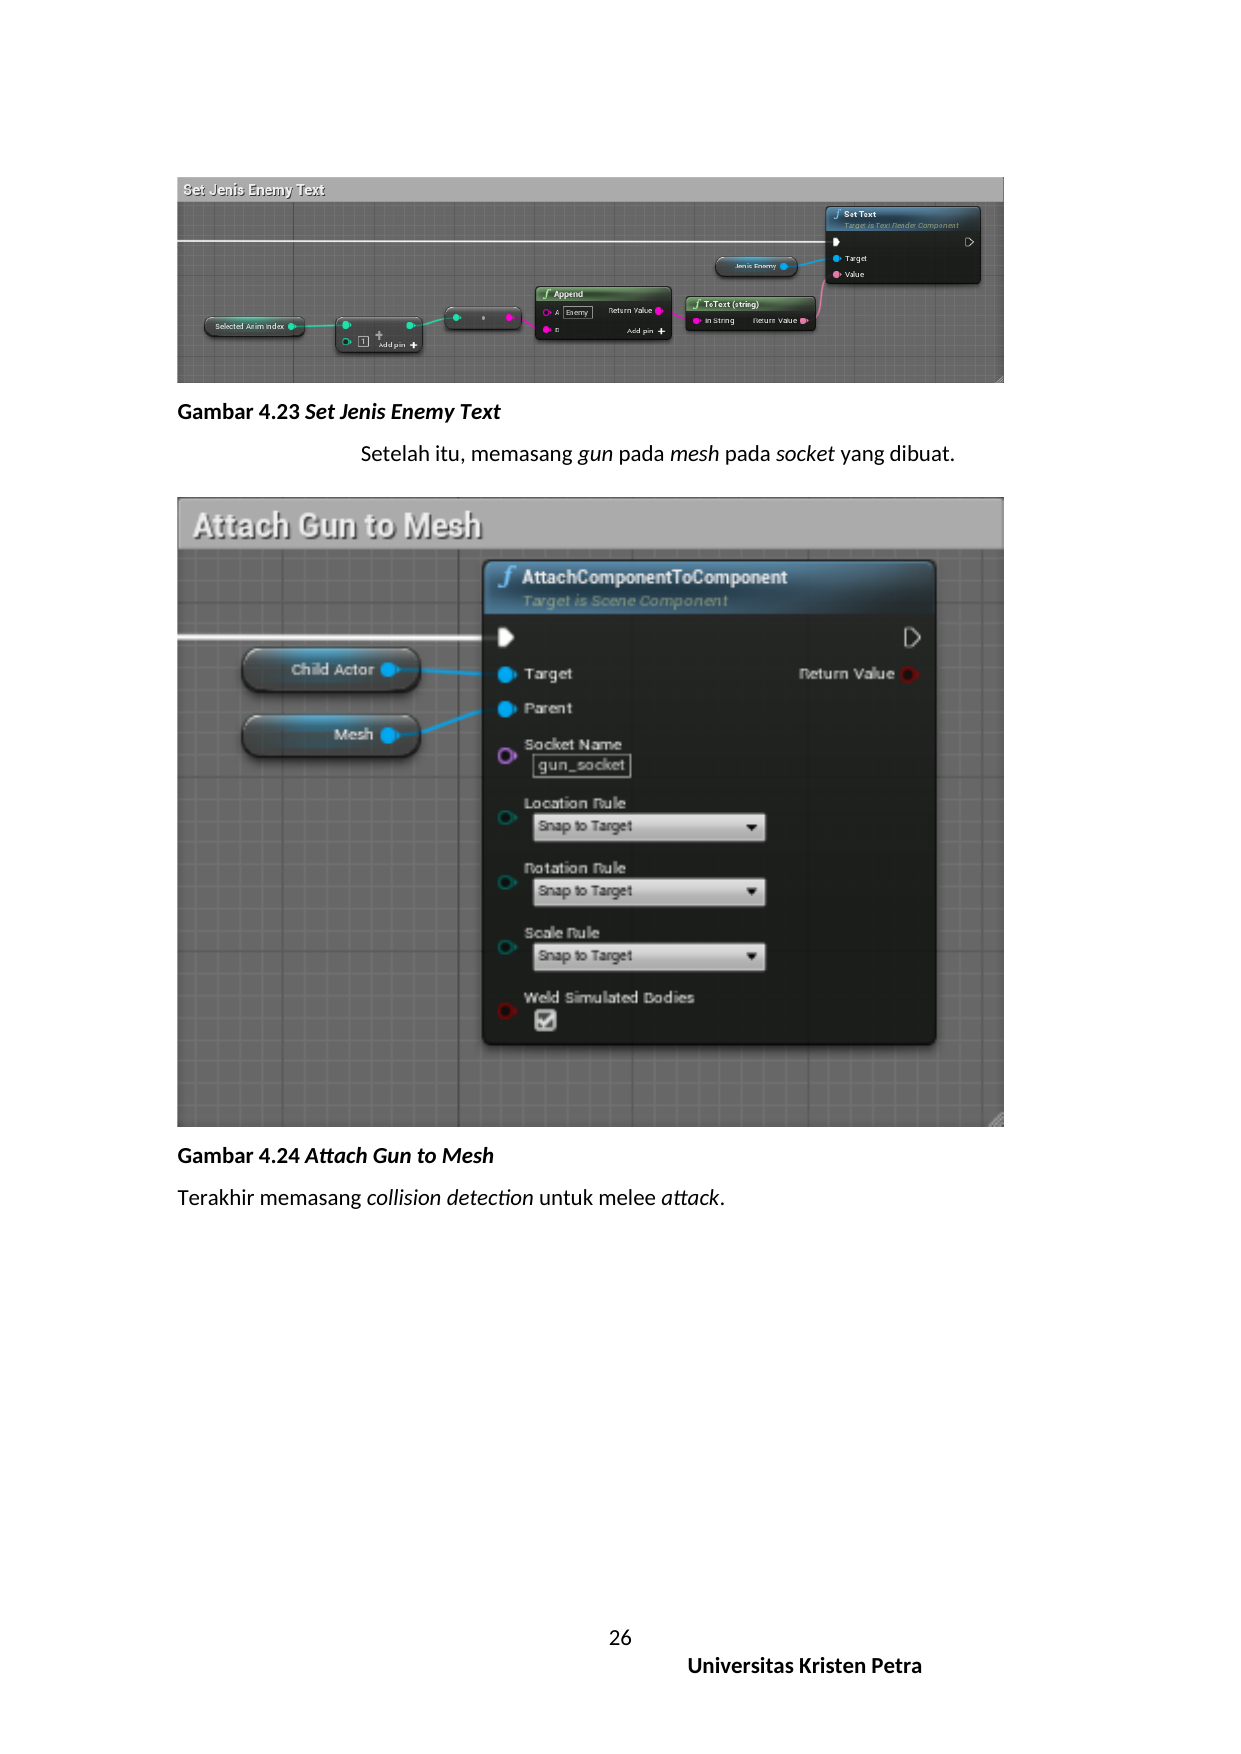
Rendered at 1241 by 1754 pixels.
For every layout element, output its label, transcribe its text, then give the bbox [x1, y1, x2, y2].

text Terakhir memasang collision detection untuk melee attack. [177, 1183, 1063, 1211]
picture [177, 497, 1004, 1127]
text Setelah itu, memasang gun pada mesh pada socket yang dibuat. [276, 439, 1063, 467]
picture [177, 177, 1004, 383]
